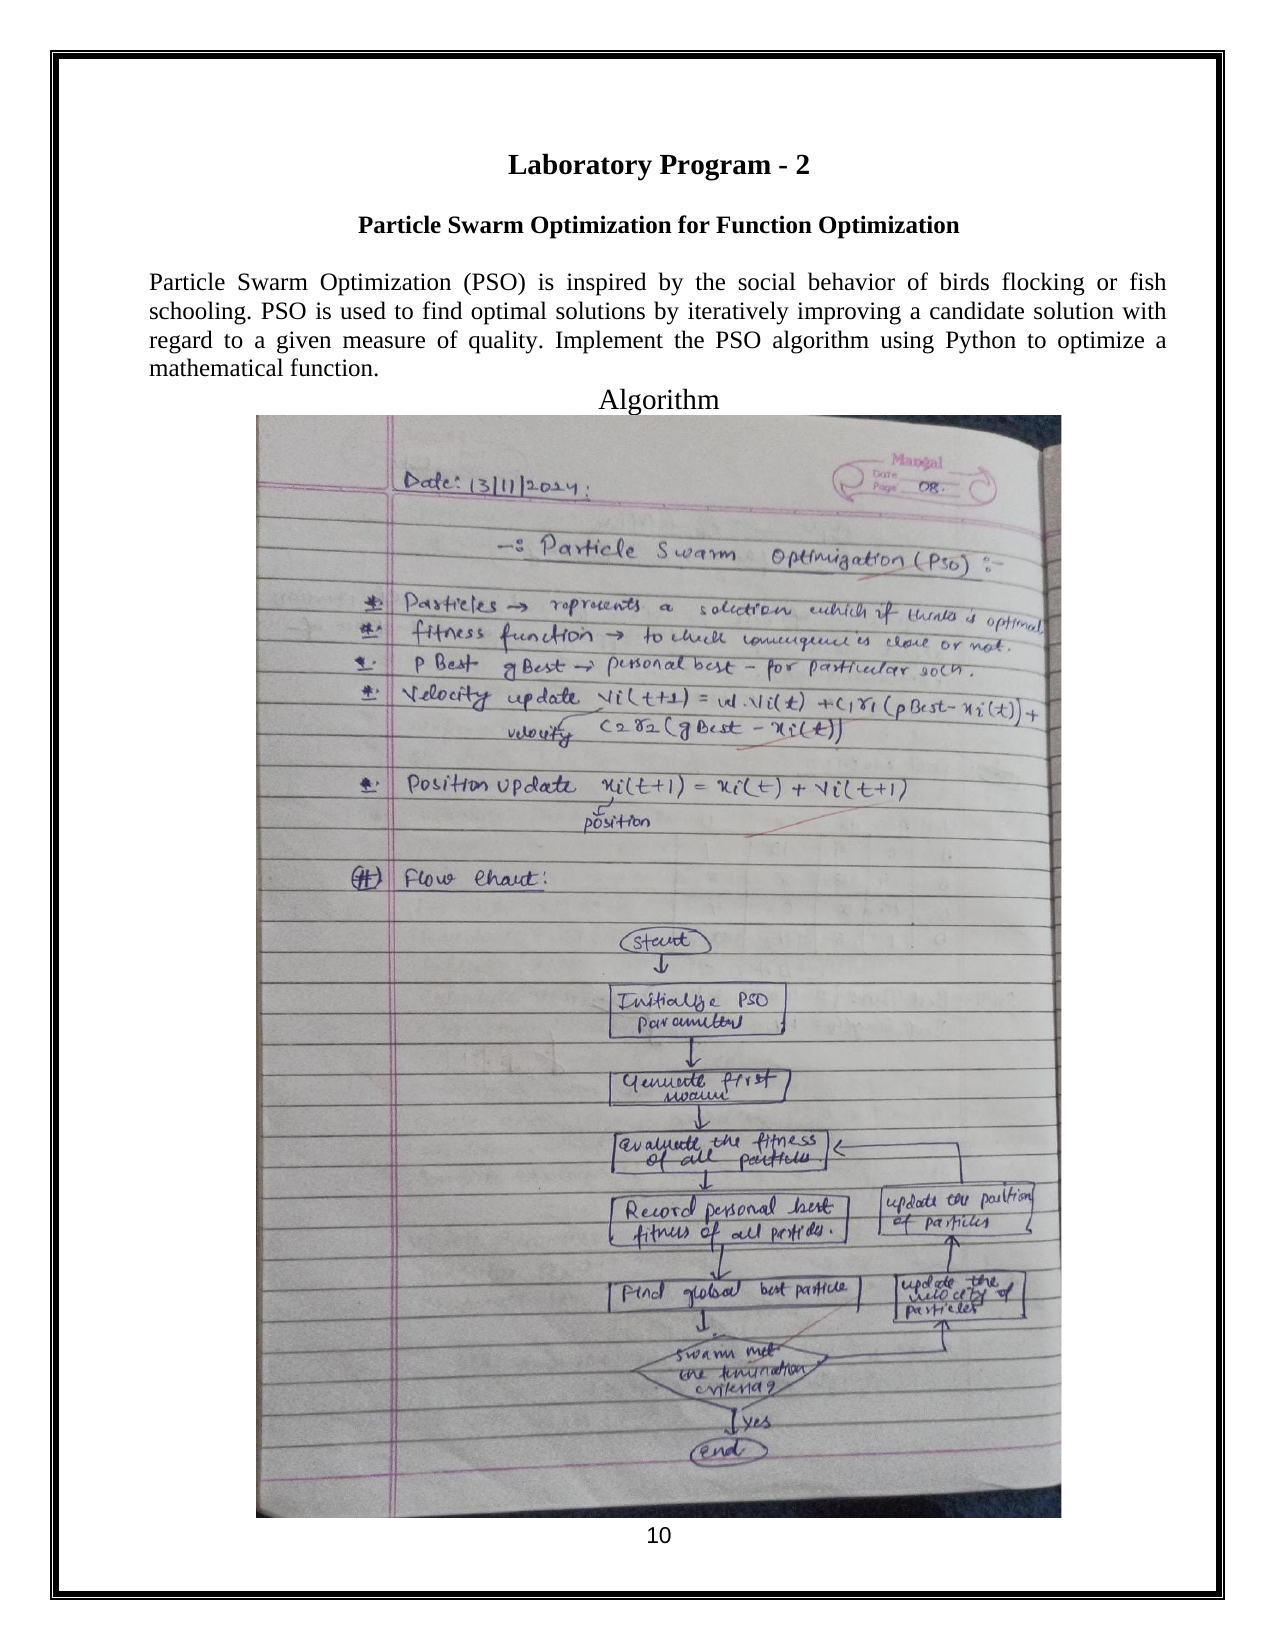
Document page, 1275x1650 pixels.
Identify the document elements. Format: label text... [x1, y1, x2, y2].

text Laboratory Program - 2 [149, 147, 1169, 181]
text Algorithm [149, 382, 1169, 416]
text Particle Swarm Optimization (PSO) is inspired by the social behavior of birds flocking or fish schooling. PSO is used to find optimal solutions by iteratively improving a candidate solution with regard to a given measure of quality. Implement the PSO algorithm using Python to optimize a mathematical function. [149, 267, 1169, 382]
text Particle Swarm Optimization for Function Optimization [149, 210, 1169, 238]
picture [256, 415, 1062, 1518]
